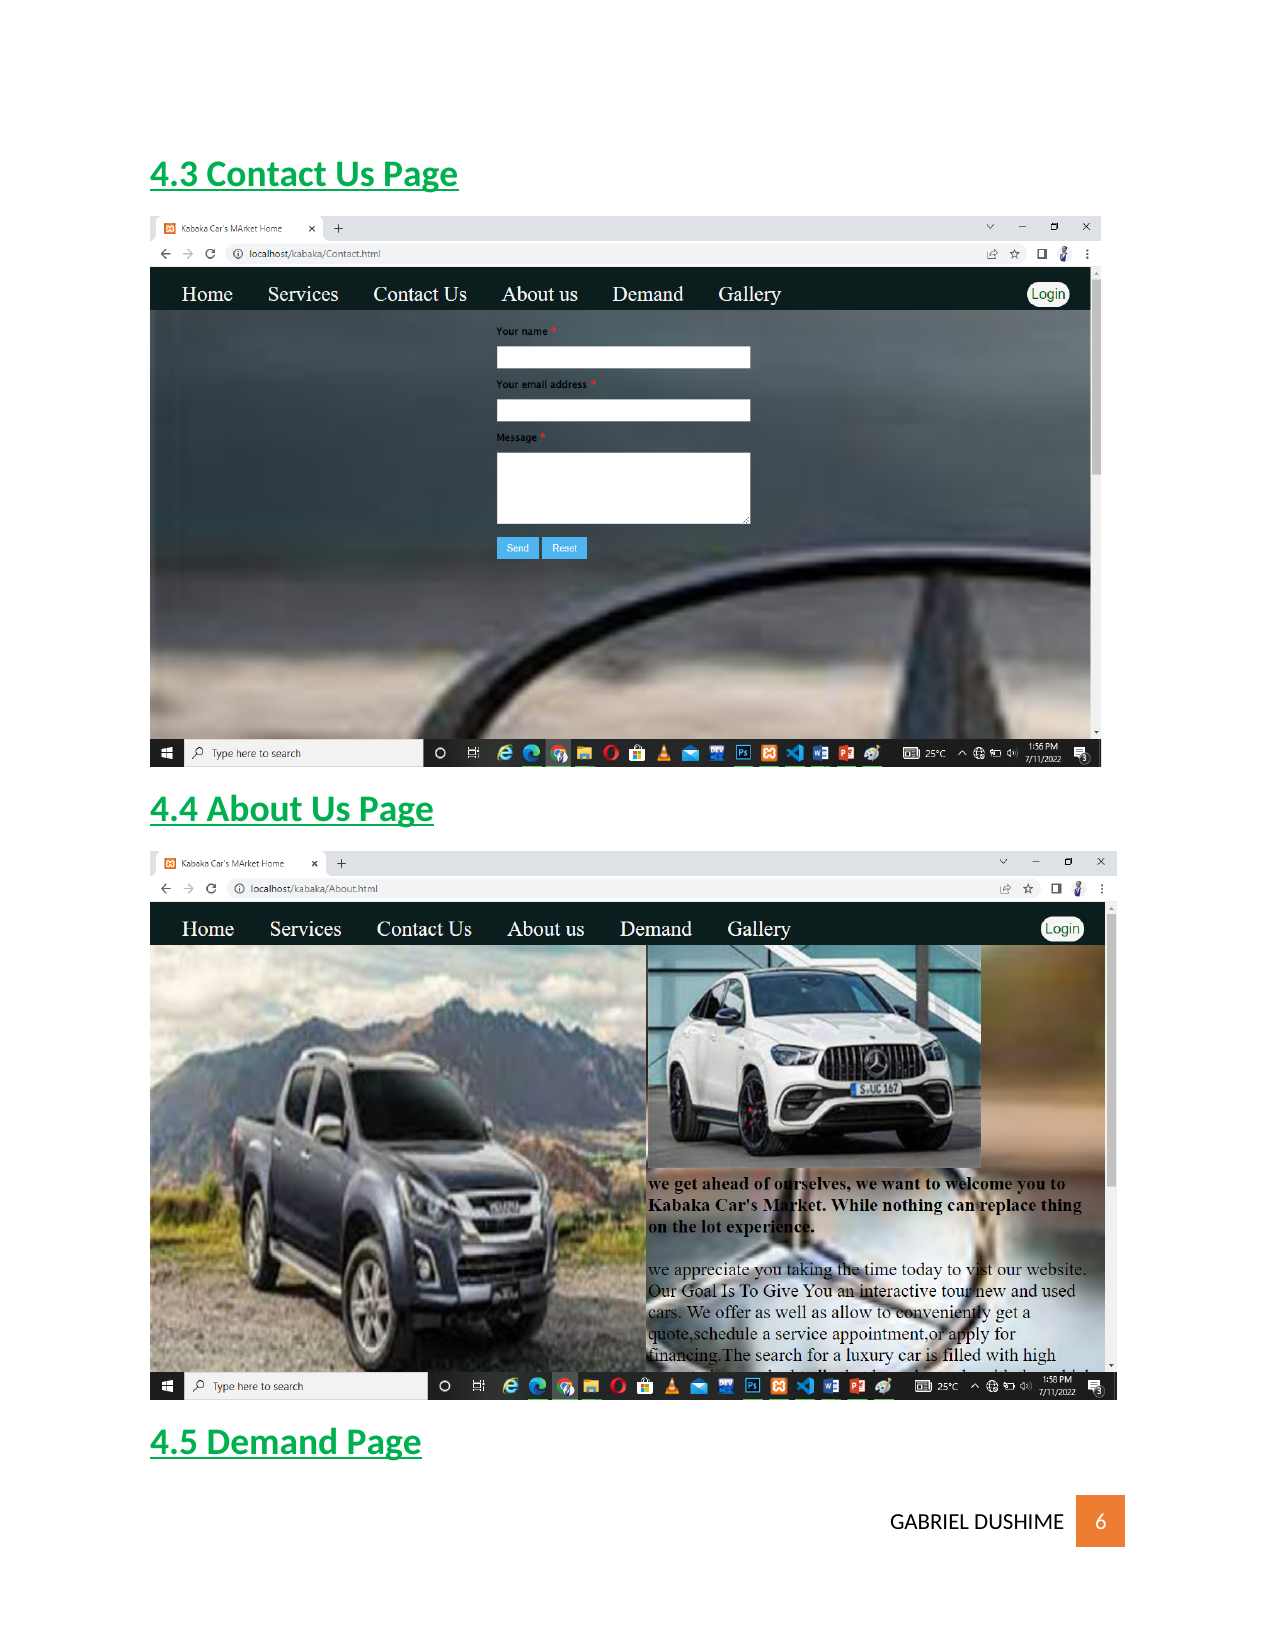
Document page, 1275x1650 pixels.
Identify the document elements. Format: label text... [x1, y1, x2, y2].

text 4.4 About Us Page [150, 785, 1125, 831]
text 4.5 Demand Page [150, 1418, 1125, 1464]
picture [150, 216, 1102, 767]
picture [150, 851, 1117, 1400]
text 4.3 Contact Us Page [150, 150, 1125, 196]
